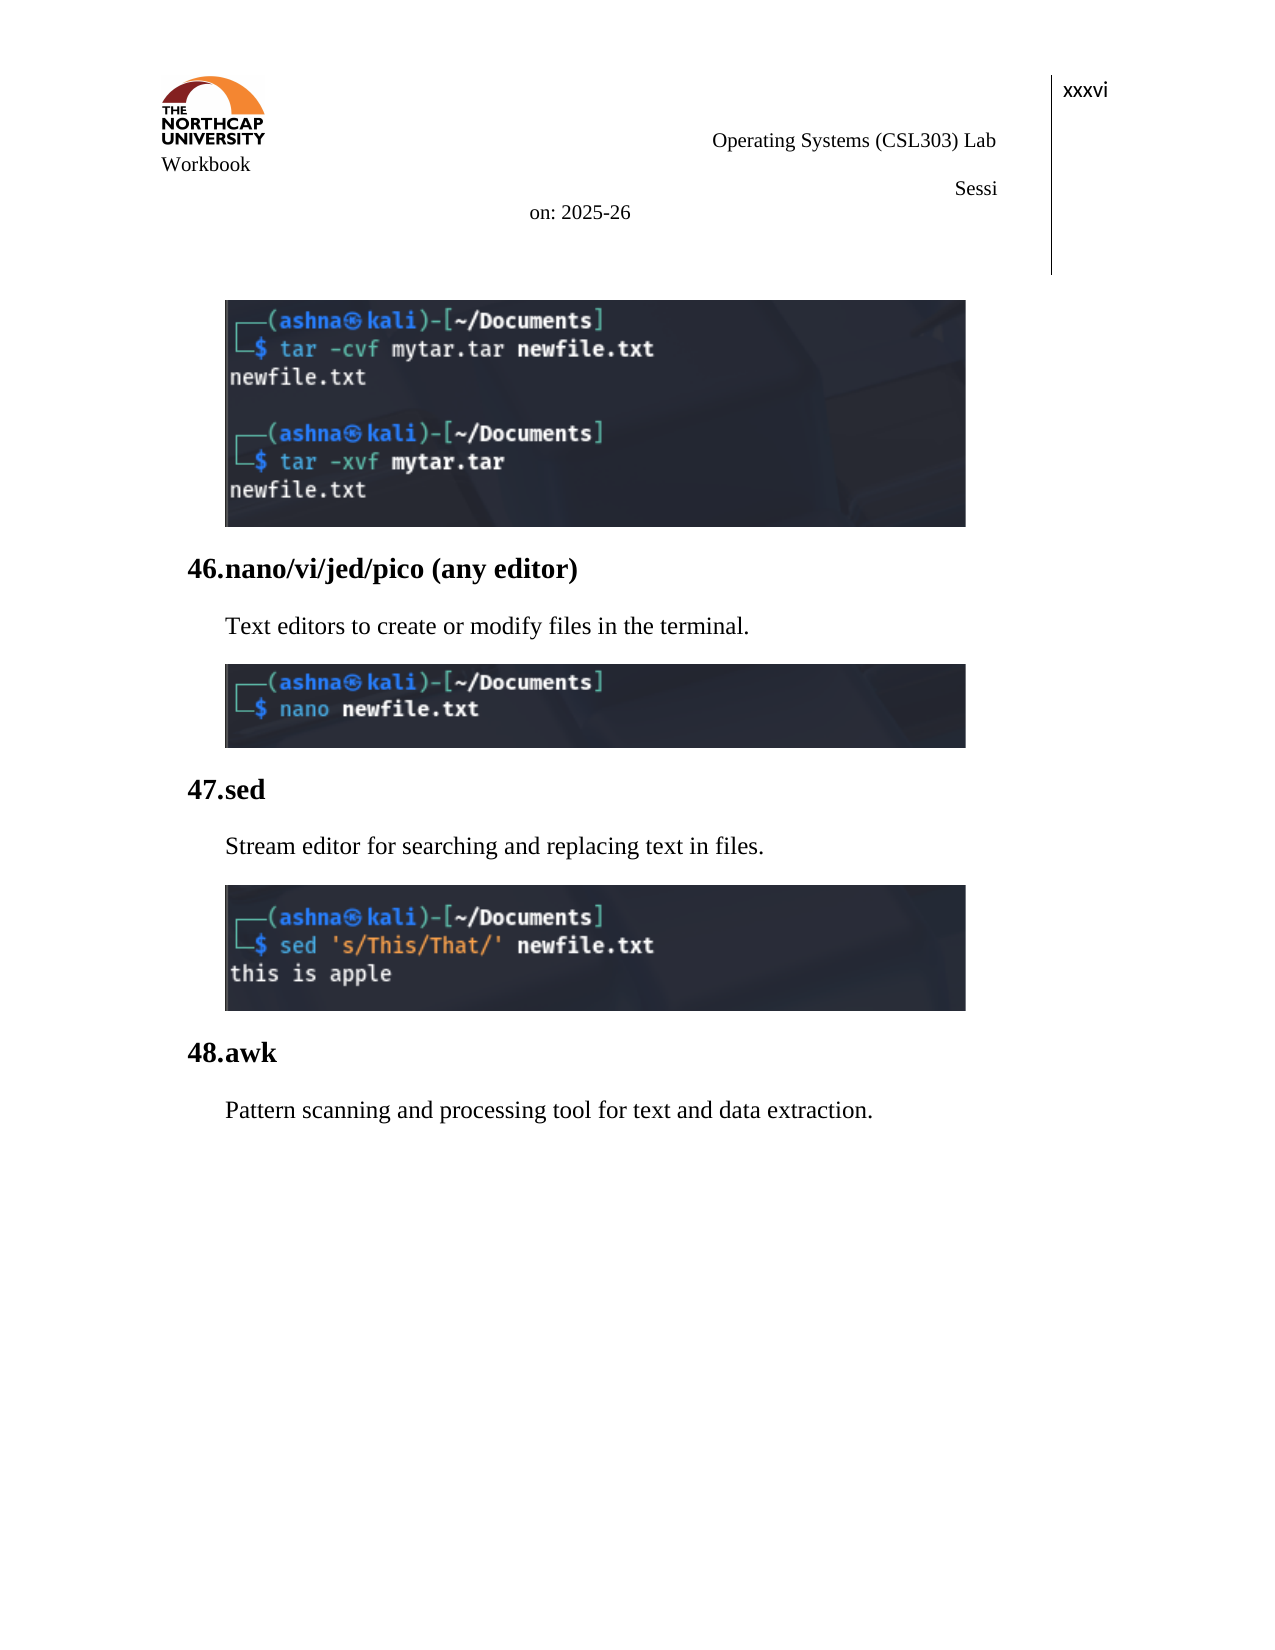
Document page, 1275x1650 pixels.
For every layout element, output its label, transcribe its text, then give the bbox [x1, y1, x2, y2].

picture [225, 885, 966, 1011]
text Text editors to create or modify files in the terminal. [225, 611, 1125, 639]
list awk [187, 1035, 1125, 1069]
text Stream editor for searching and replacing text in files. [225, 831, 1125, 860]
picture [225, 300, 966, 527]
picture [161, 75, 265, 147]
picture [225, 664, 966, 748]
text Pattern scanning and processing tool for text and data extraction. [225, 1095, 1125, 1123]
list nano/vi/jed/pico (any editor) [187, 551, 1125, 585]
list sed [187, 772, 1125, 806]
